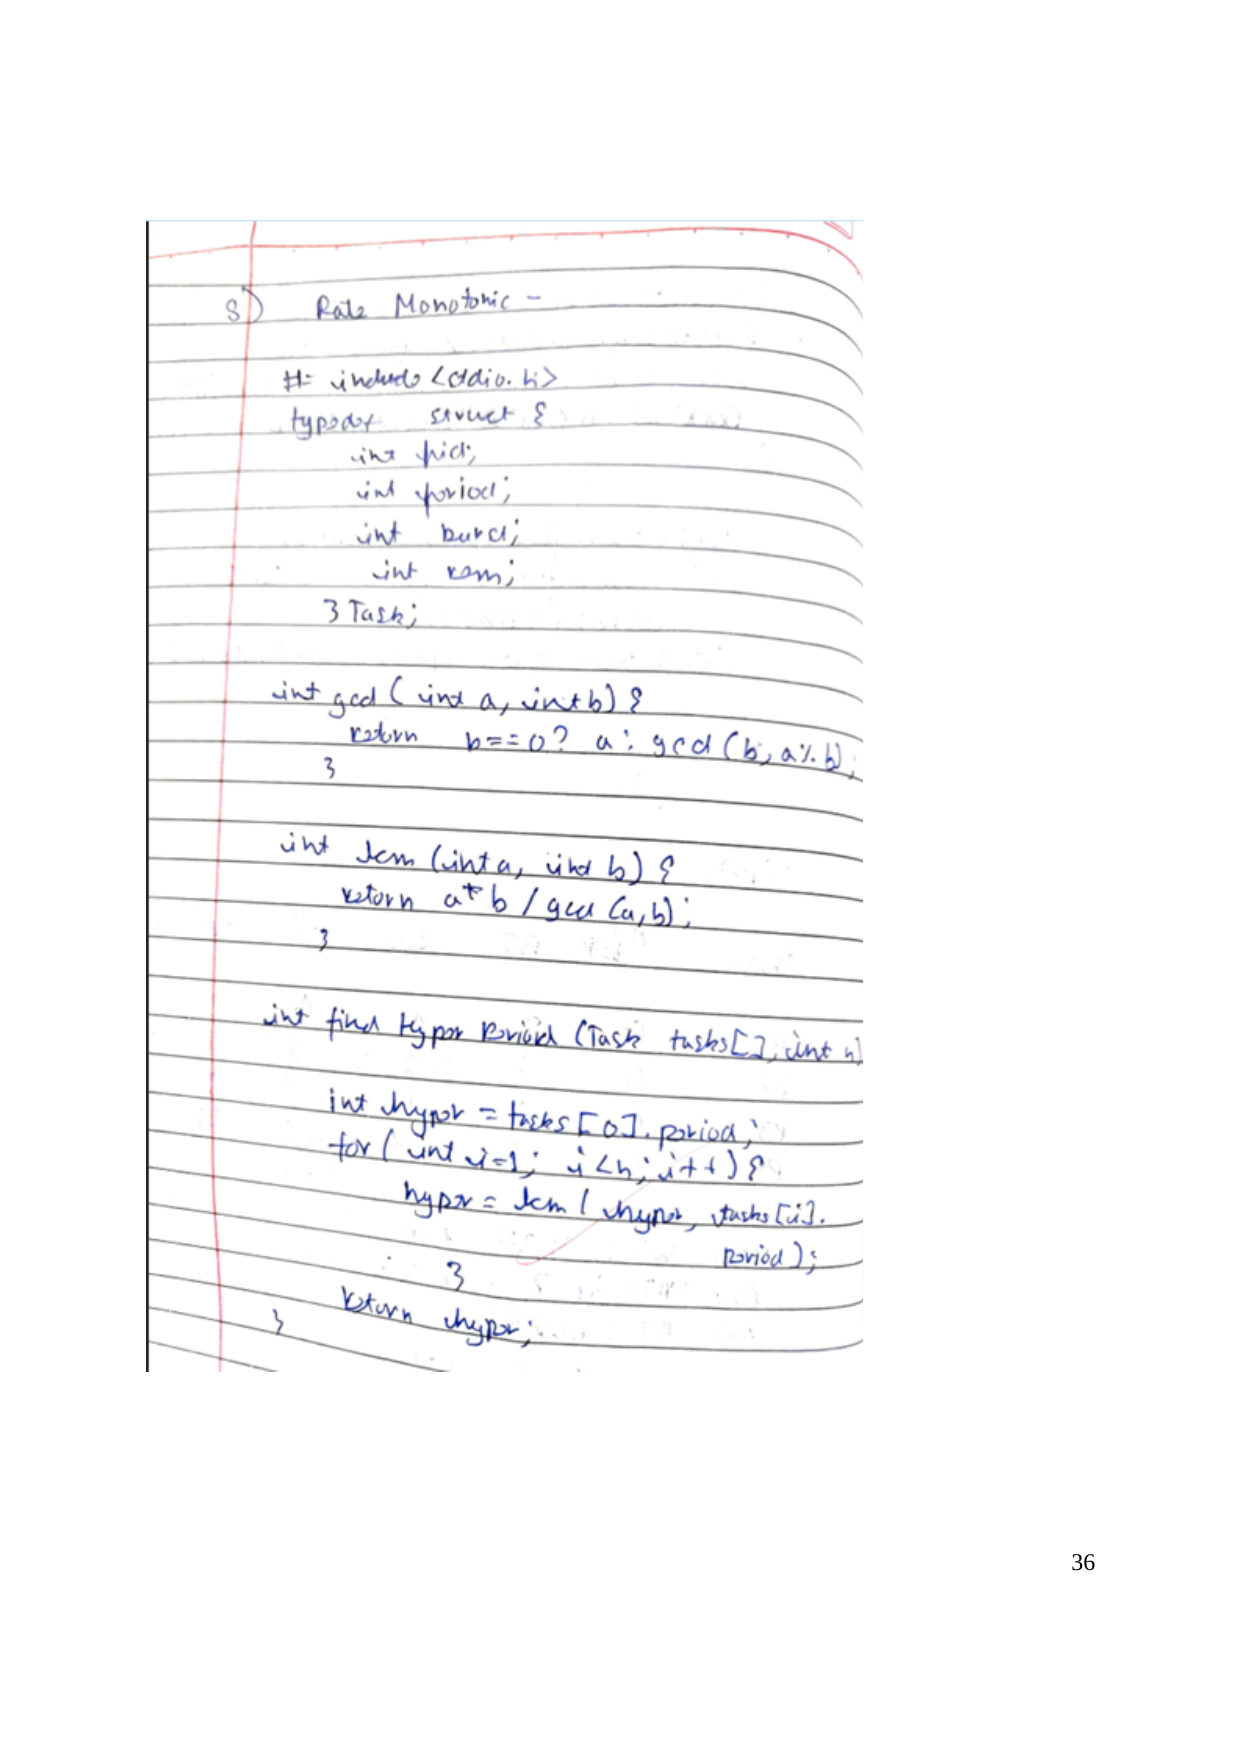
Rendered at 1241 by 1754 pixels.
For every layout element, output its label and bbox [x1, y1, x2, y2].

picture [146, 220, 864, 1372]
